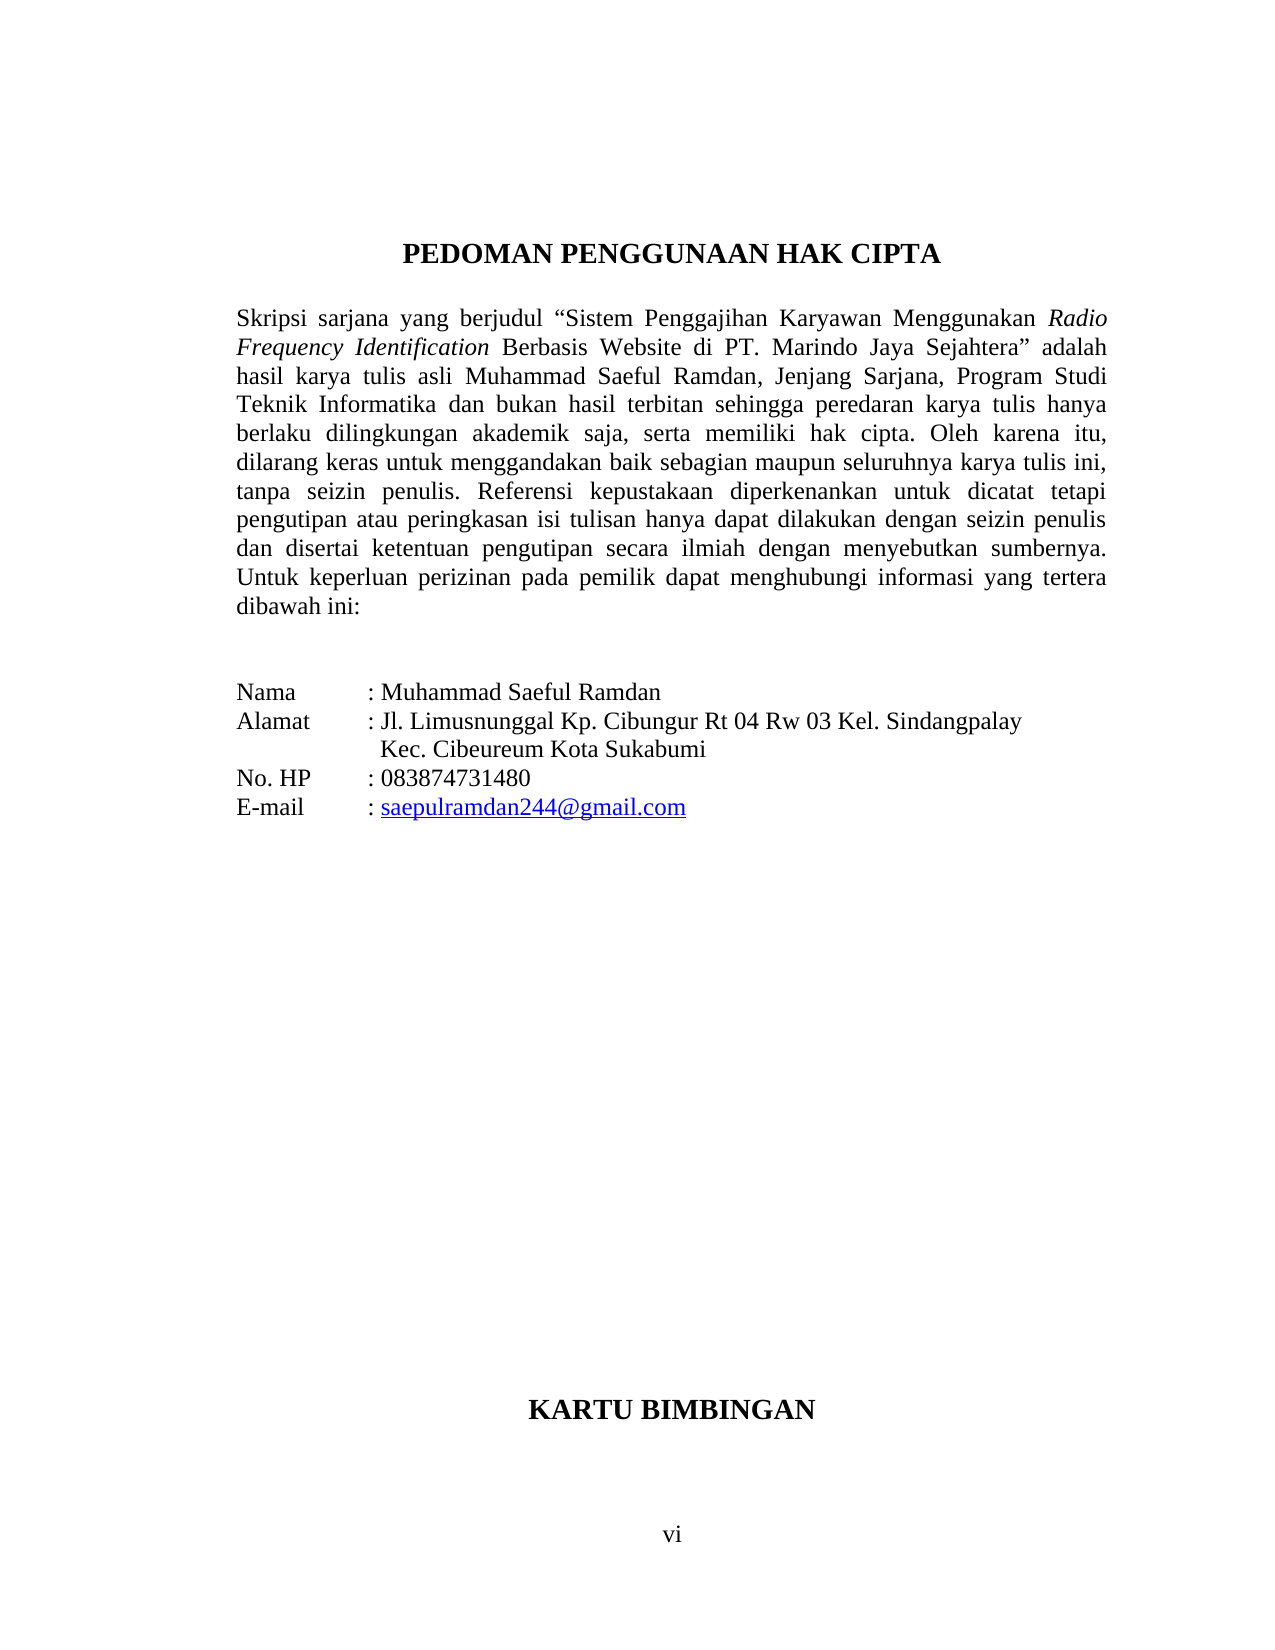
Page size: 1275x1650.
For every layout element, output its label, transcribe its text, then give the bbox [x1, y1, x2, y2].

text Skripsi sarjana yang berjudul “Sistem Penggajihan Karyawan Menggunakan Radio Frequency Identification Berbasis Website di PT. Marindo Jaya Sejahtera” adalah hasil karya tulis asli Muhammad Saeful Ramdan, Jenjang Sarjana, Program Studi Teknik Informatika dan bukan hasil terbitan sehingga peredaran karya tulis hanya berlaku dilingkungan akademik saja, serta memiliki hak cipta. Oleh karena itu, dilarang keras untuk menggandakan baik sebagian maupun seluruhnya karya tulis ini, tanpa seizin penulis. Referensi kepustakaan diperkenankan untuk dicatat tetapi pengutipan atau peringkasan isi tulisan hanya dapat dilakukan dengan seizin penulis dan disertai ketentuan pengutipan secara ilmiah dengan menyebutkan sumbernya. Untuk keperluan perizinan pada pemilik dapat menghubungi informasi yang tertera dibawah ini: [236, 303, 1107, 619]
text E-mail : saepulramdan244@gmail.com [236, 792, 1107, 821]
subtitle PEDOMAN PENGGUNAAN HAK CIPTA [236, 236, 1107, 270]
text No. HP : 083874731480 [236, 763, 1107, 792]
text Alamat : Jl. Limusnunggal Kp. Cibungur Rt 04 Rw 03 Kel. Sindangpalay Kec. Cibeureum Kota Sukabumi [236, 706, 1107, 763]
text Nama : Muhammad Saeful Ramdan [236, 677, 1107, 706]
subtitle KARTU BIMBINGAN [236, 1392, 1107, 1426]
